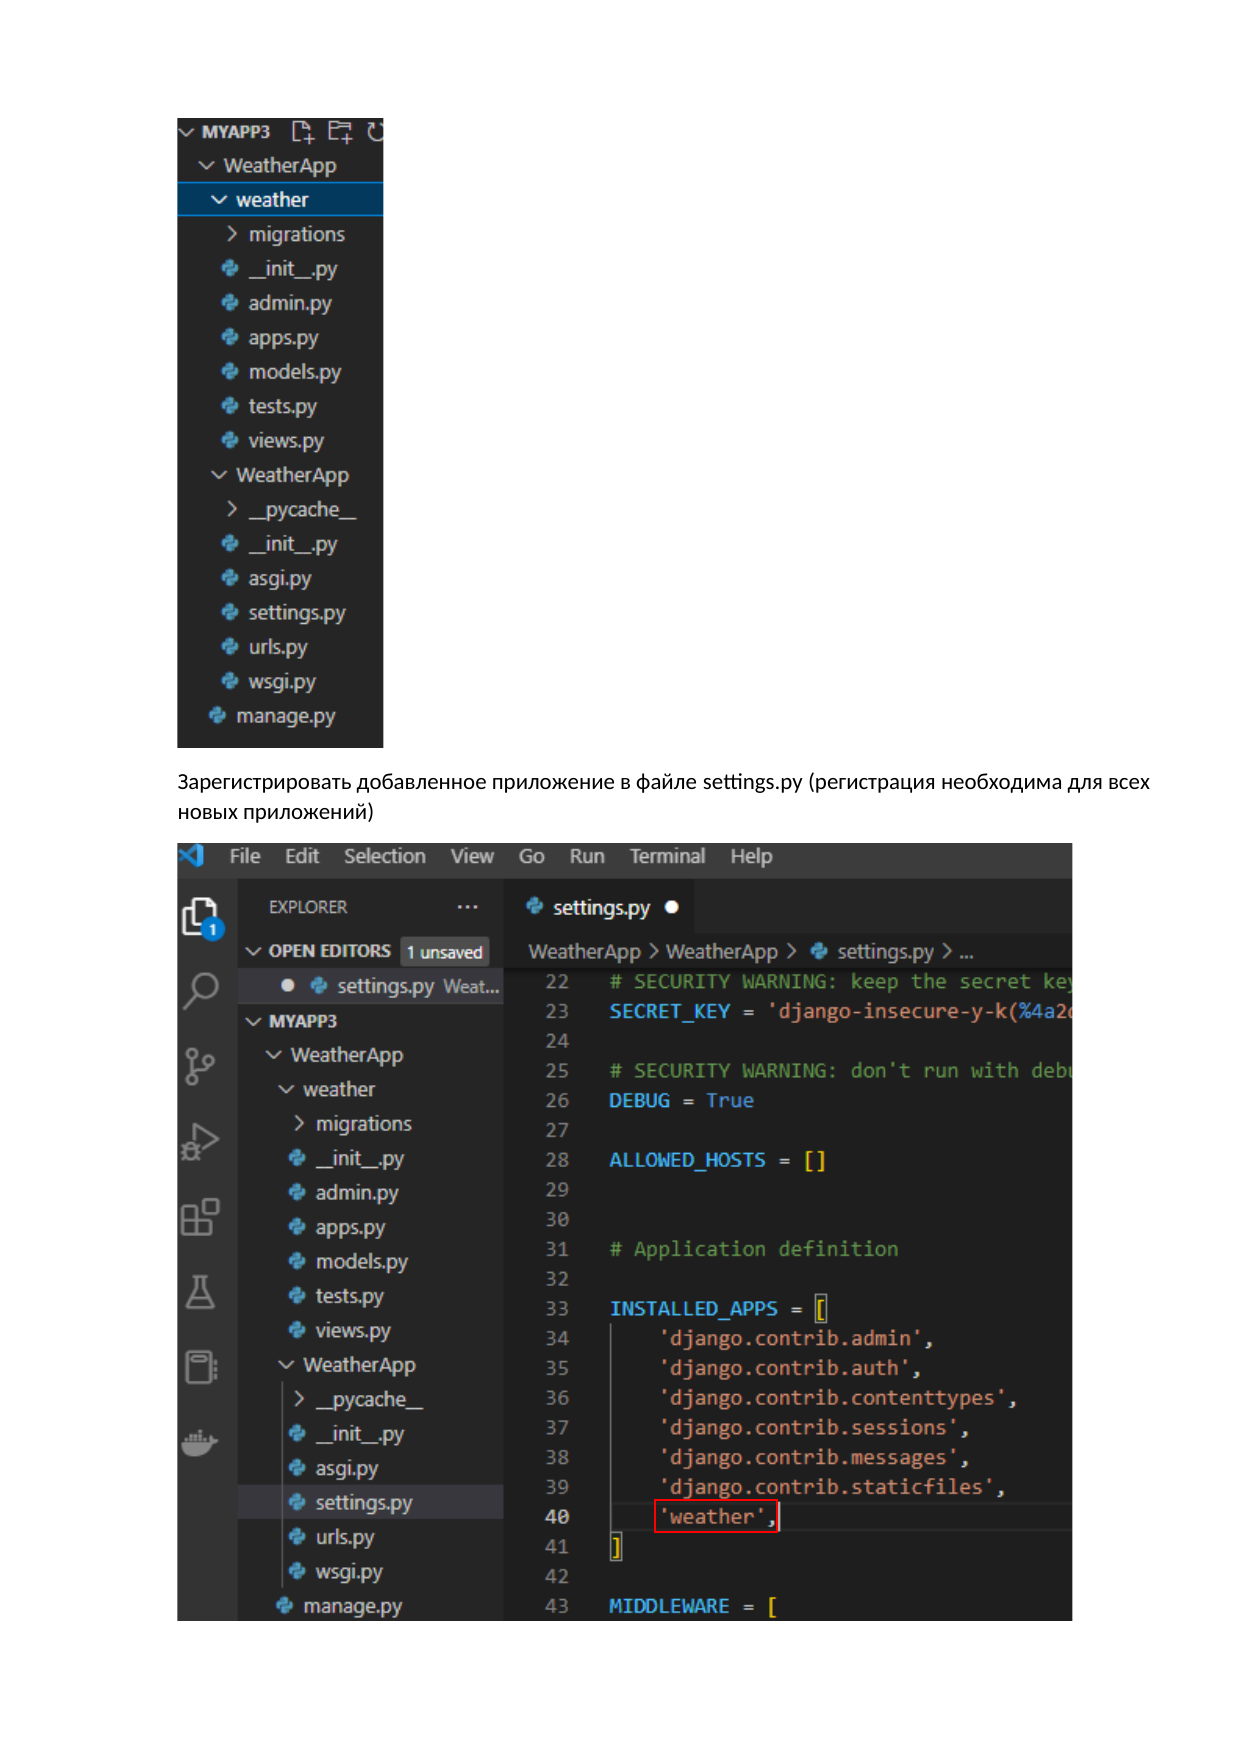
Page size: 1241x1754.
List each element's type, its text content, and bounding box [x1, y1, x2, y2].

text Зарегистрировать добавленное приложение в файле settings.py (регистрация необходима для всех новых приложений) [177, 767, 1152, 825]
